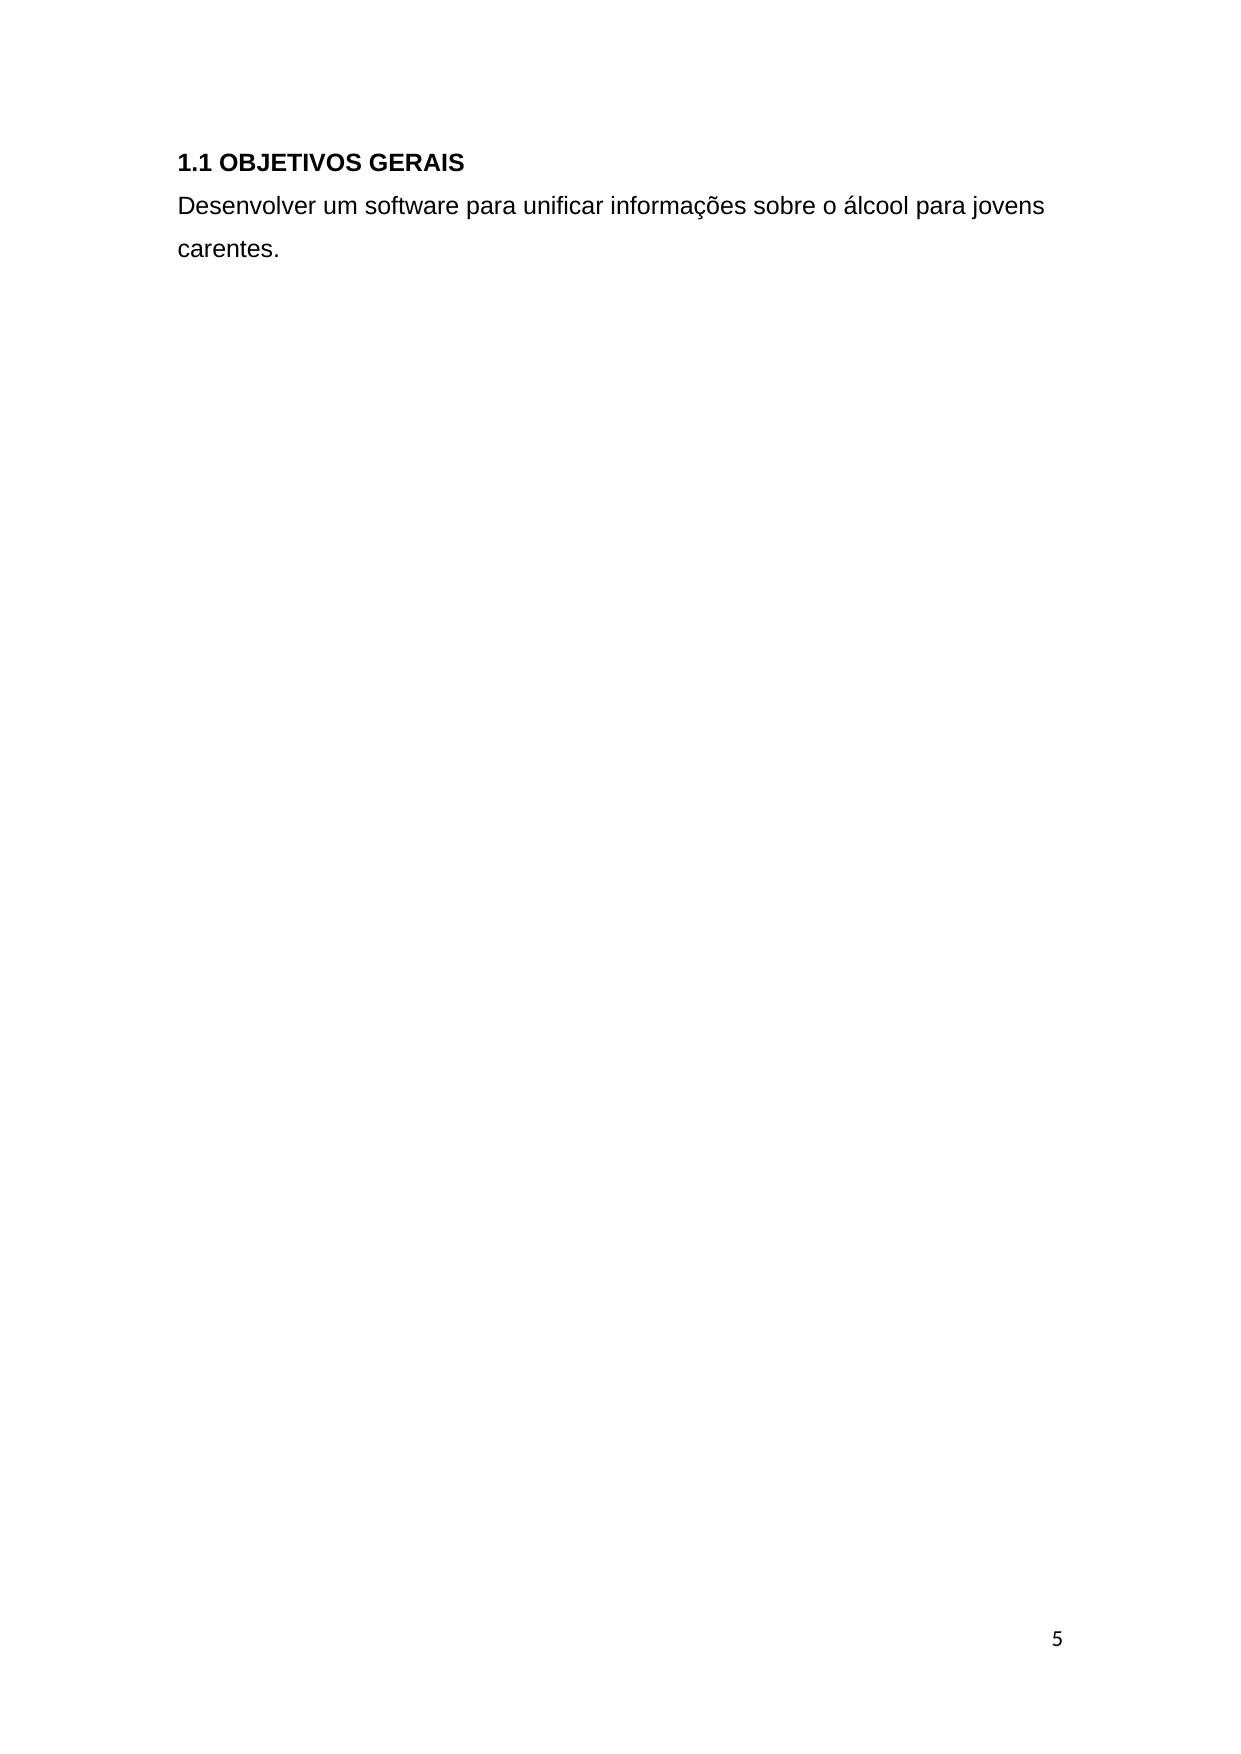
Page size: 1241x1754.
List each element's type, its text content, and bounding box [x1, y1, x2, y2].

text Desenvolver um software para unificar informações sobre o álcool para jovens carentes. [177, 191, 1063, 263]
text 1.1 OBJETIVOS GERAIS [177, 148, 1063, 176]
